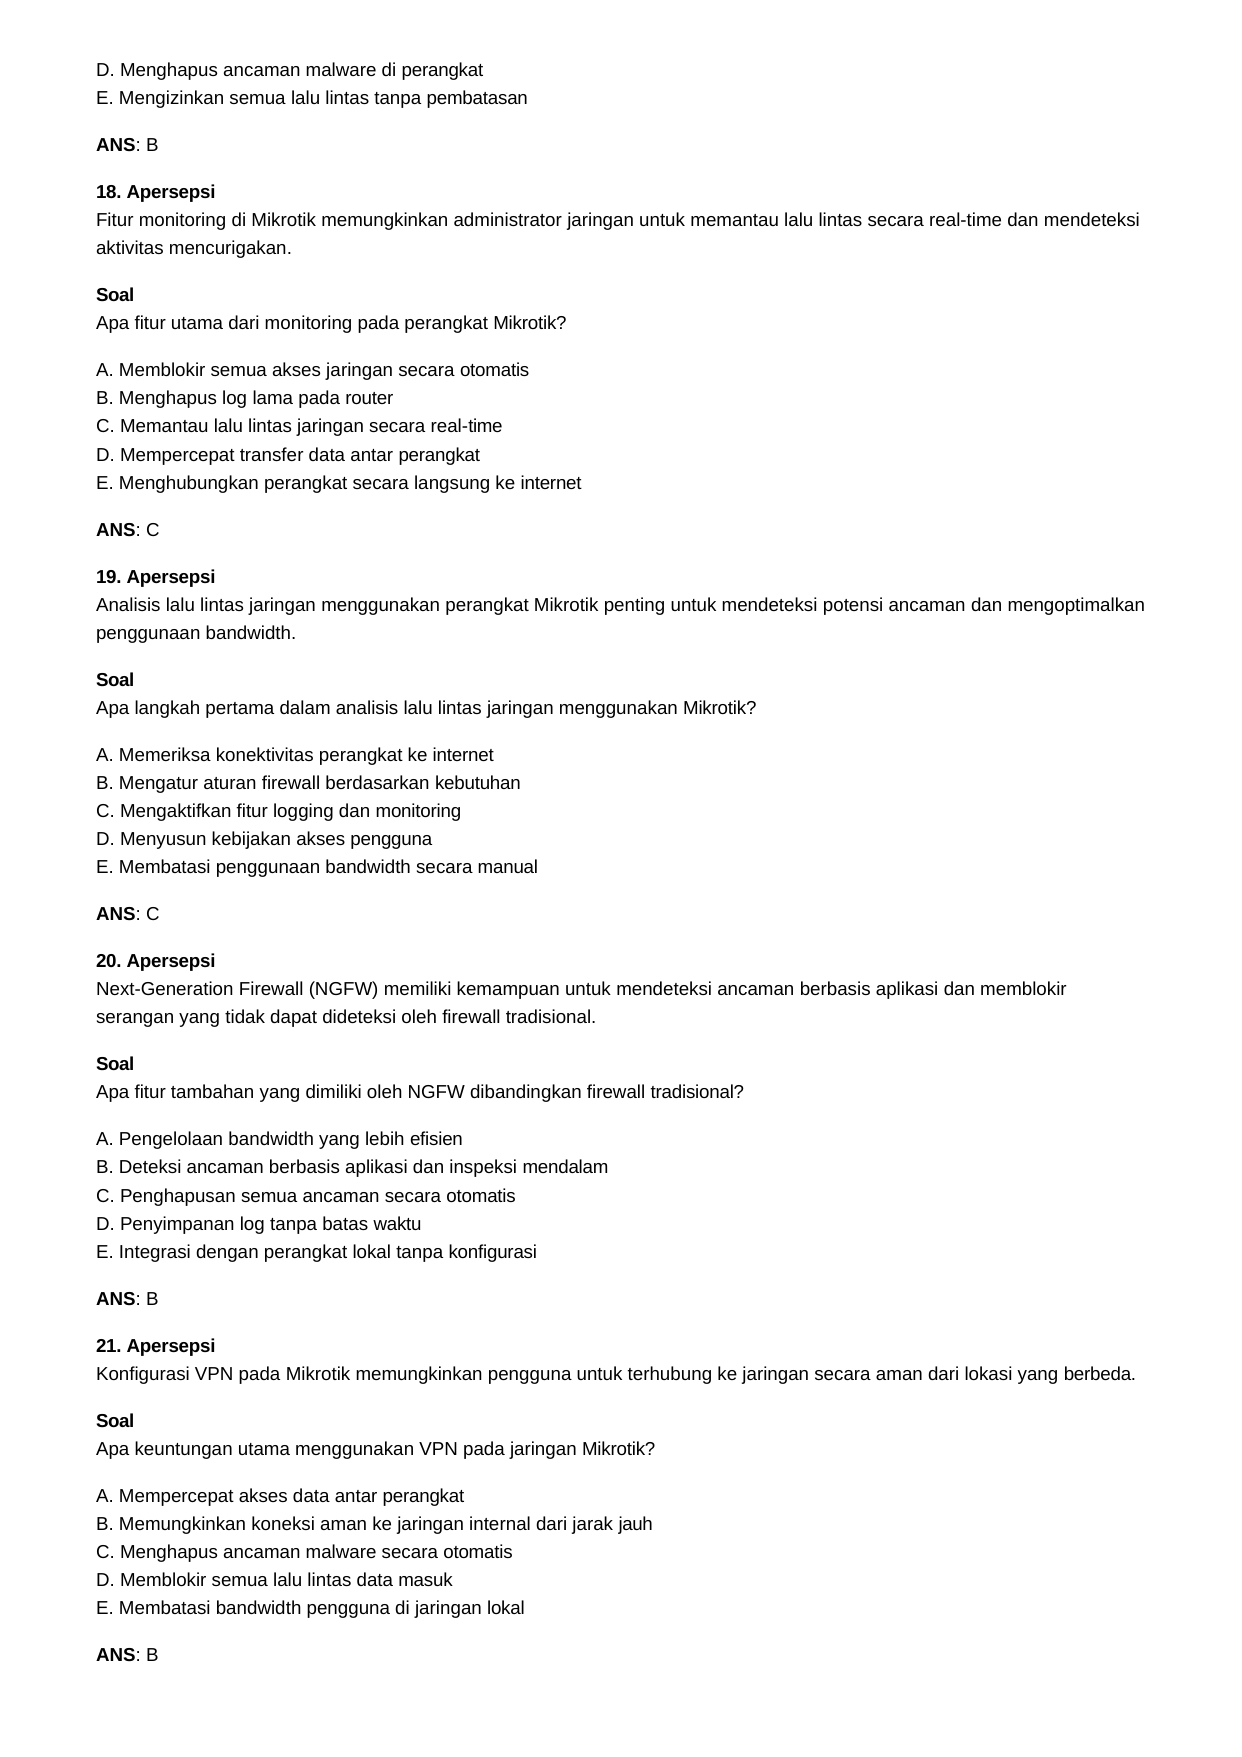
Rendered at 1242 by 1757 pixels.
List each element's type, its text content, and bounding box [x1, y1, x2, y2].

text Next-Generation Firewall (NGFW) memiliki kemampuan untuk mendeteksi ancaman berbasis aplikasi dan memblokir serangan yang tidak dapat dideteksi oleh firewall tradisional. [96, 978, 1137, 1028]
subtitle Soal [96, 284, 1158, 306]
subtitle Soal [96, 1053, 1158, 1075]
list Menghapus log lama pada router [96, 387, 1158, 409]
list Memblokir semua akses jaringan secara otomatis [96, 359, 1158, 381]
subtitle Soal [96, 668, 1158, 690]
text ANS: B [96, 1288, 1158, 1309]
text Apa fitur tambahan yang dimiliki oleh NGFW dibandingkan firewall tradisional? [96, 1081, 1158, 1103]
list Mempercepat akses data antar perangkat [96, 1485, 1158, 1506]
list Pengelolaan bandwidth yang lebih efisien [96, 1128, 1158, 1150]
text Apa langkah pertama dalam analisis lalu lintas jaringan menggunakan Mikrotik? [96, 697, 1158, 718]
list Menghapus ancaman malware di perangkat [96, 59, 1158, 80]
subtitle Apersepsi [96, 1334, 1158, 1356]
subtitle Apersepsi [96, 565, 1158, 587]
subtitle Apersepsi [96, 950, 1158, 972]
list Menghapus ancaman malware secara otomatis [96, 1541, 1158, 1562]
text ANS: C [96, 903, 1158, 924]
text ANS: B [96, 1644, 1158, 1666]
list Penghapusan semua ancaman secara otomatis [96, 1184, 1158, 1206]
text ANS: B [96, 134, 1158, 155]
list Menghubungkan perangkat secara langsung ke internet [96, 472, 1158, 493]
list Memblokir semua lalu lintas data masuk [96, 1569, 1158, 1591]
list Membatasi bandwidth pengguna di jaringan lokal [96, 1597, 1158, 1619]
list Membatasi penggunaan bandwidth secara manual [96, 856, 1158, 878]
text Analisis lalu lintas jaringan menggunakan perangkat Mikrotik penting untuk mendeteksi potensi ancaman dan mengoptimalkan penggunaan bandwidth. [96, 593, 1158, 643]
text Apa fitur utama dari monitoring pada perangkat Mikrotik? [96, 312, 1158, 334]
list Mengatur aturan firewall berdasarkan kebutuhan [96, 772, 1158, 793]
text Apa keuntungan utama menggunakan VPN pada jaringan Mikrotik? [96, 1438, 1158, 1459]
text ANS: C [96, 518, 1158, 540]
list Integrasi dengan perangkat lokal tanpa konfigurasi [96, 1241, 1158, 1262]
list Memeriksa konektivitas perangkat ke internet [96, 744, 1158, 765]
list Deteksi ancaman berbasis aplikasi dan inspeksi mendalam [96, 1156, 1158, 1178]
list Penyimpanan log tanpa batas waktu [96, 1213, 1158, 1234]
subtitle Apersepsi [96, 181, 1158, 202]
list Mengizinkan semua lalu lintas tanpa pembatasan [96, 87, 1158, 108]
list Memantau lalu lintas jaringan secara real-time [96, 415, 1158, 437]
subtitle Soal [96, 1409, 1158, 1431]
text Fitur monitoring di Mikrotik memungkinkan administrator jaringan untuk memantau lalu lintas secara real-time dan mendeteksi aktivitas mencurigakan. [96, 209, 1158, 258]
list Menyusun kebijakan akses pengguna [96, 828, 1158, 849]
text Konfigurasi VPN pada Mikrotik memungkinkan pengguna untuk terhubung ke jaringan secara aman dari lokasi yang berbeda. [96, 1363, 1158, 1384]
list Mengaktifkan fitur logging dan monitoring [96, 800, 1158, 821]
list Mempercepat transfer data antar perangkat [96, 443, 1158, 465]
list Memungkinkan koneksi aman ke jaringan internal dari jarak jauh [96, 1513, 1158, 1534]
